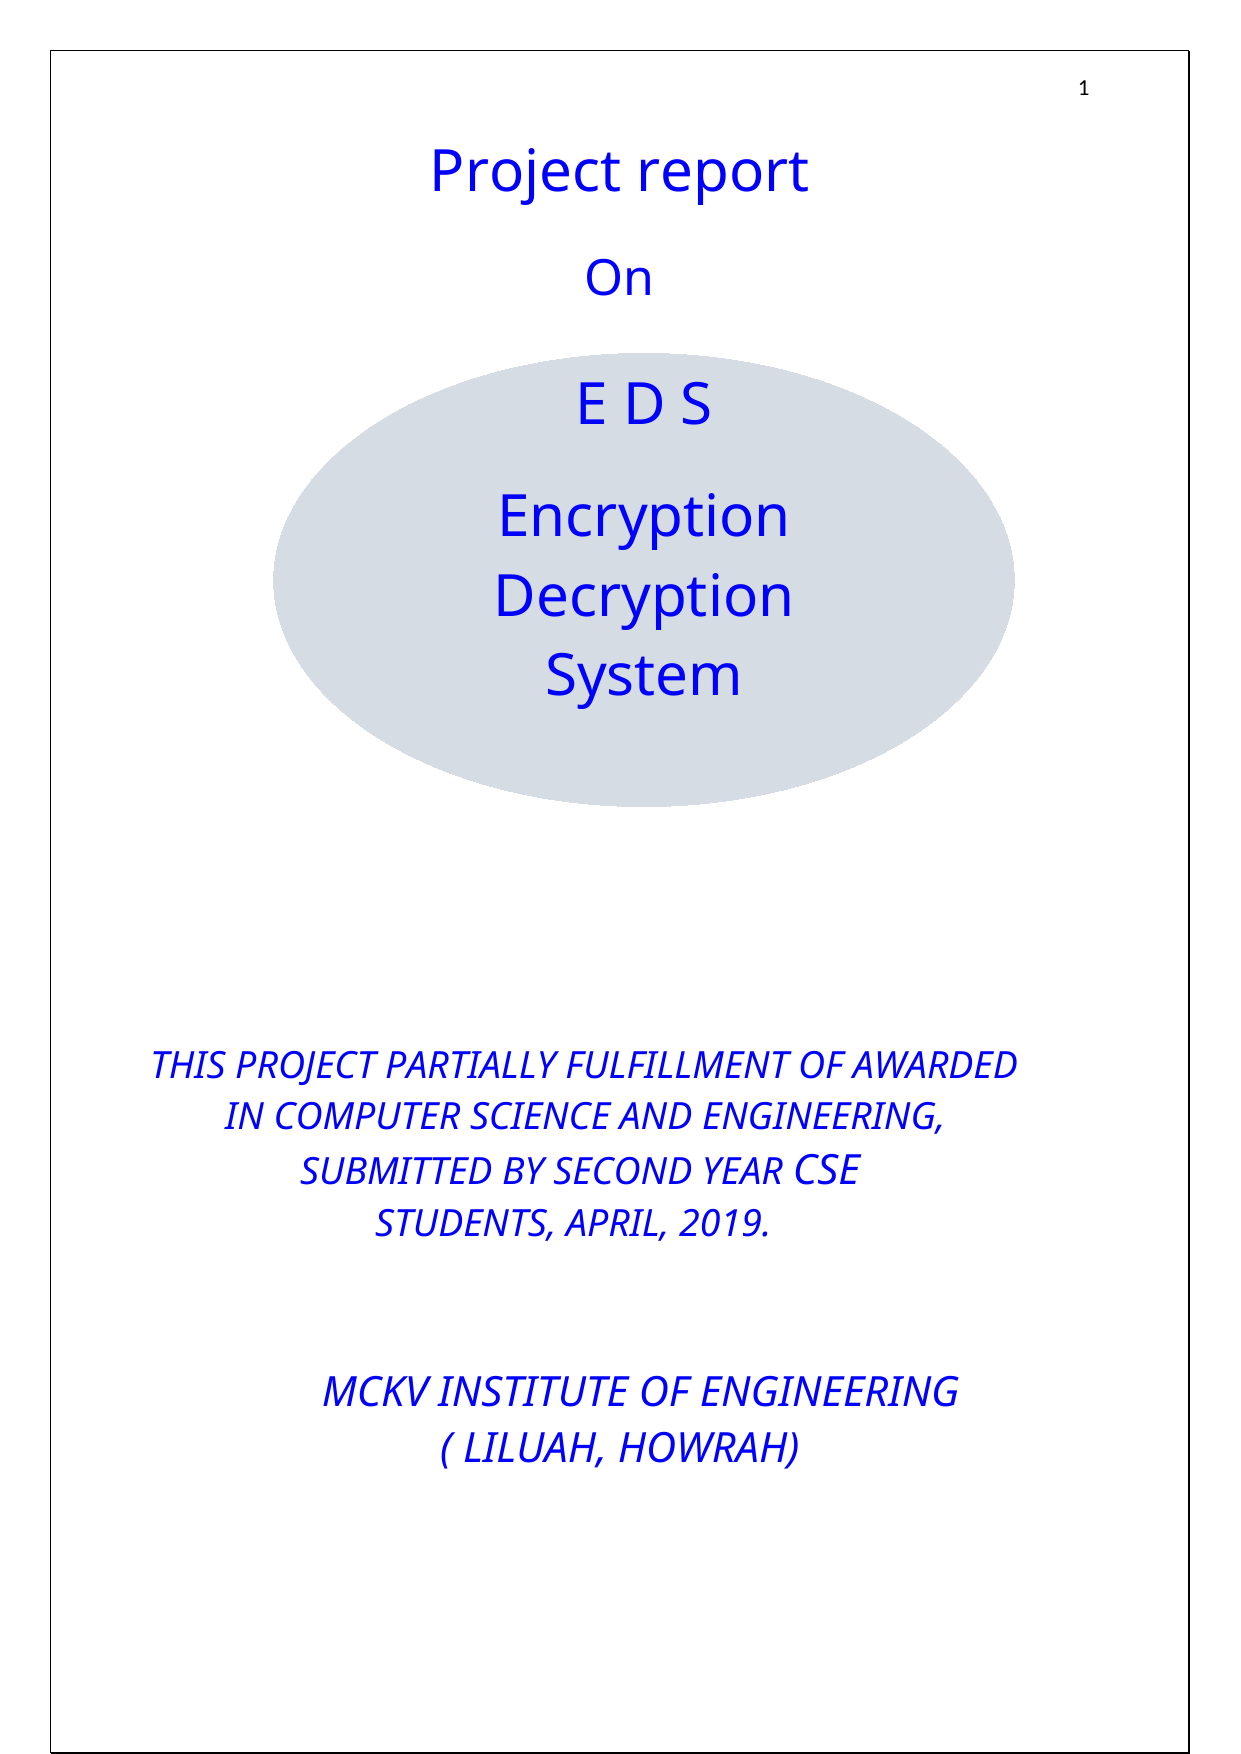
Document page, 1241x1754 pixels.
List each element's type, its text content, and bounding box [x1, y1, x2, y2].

text SUBMITTED BY SECOND YEAR CSE [225, 1140, 1089, 1197]
text THIS PROJECT PARTIALLY FULFILLMENT OF AWARDED [150, 1038, 1089, 1089]
text MCKV INSTITUTE OF ENGINEERING [225, 1361, 1089, 1418]
text IN COMPUTER SCIENCE AND ENGINEERING, [150, 1089, 1089, 1140]
text On [150, 242, 1089, 310]
text STUDENTS, APRIL, 2019. [150, 1197, 1089, 1248]
text Project report [150, 129, 1089, 209]
text ( LILUAH, HOWRAH) [300, 1418, 1089, 1475]
